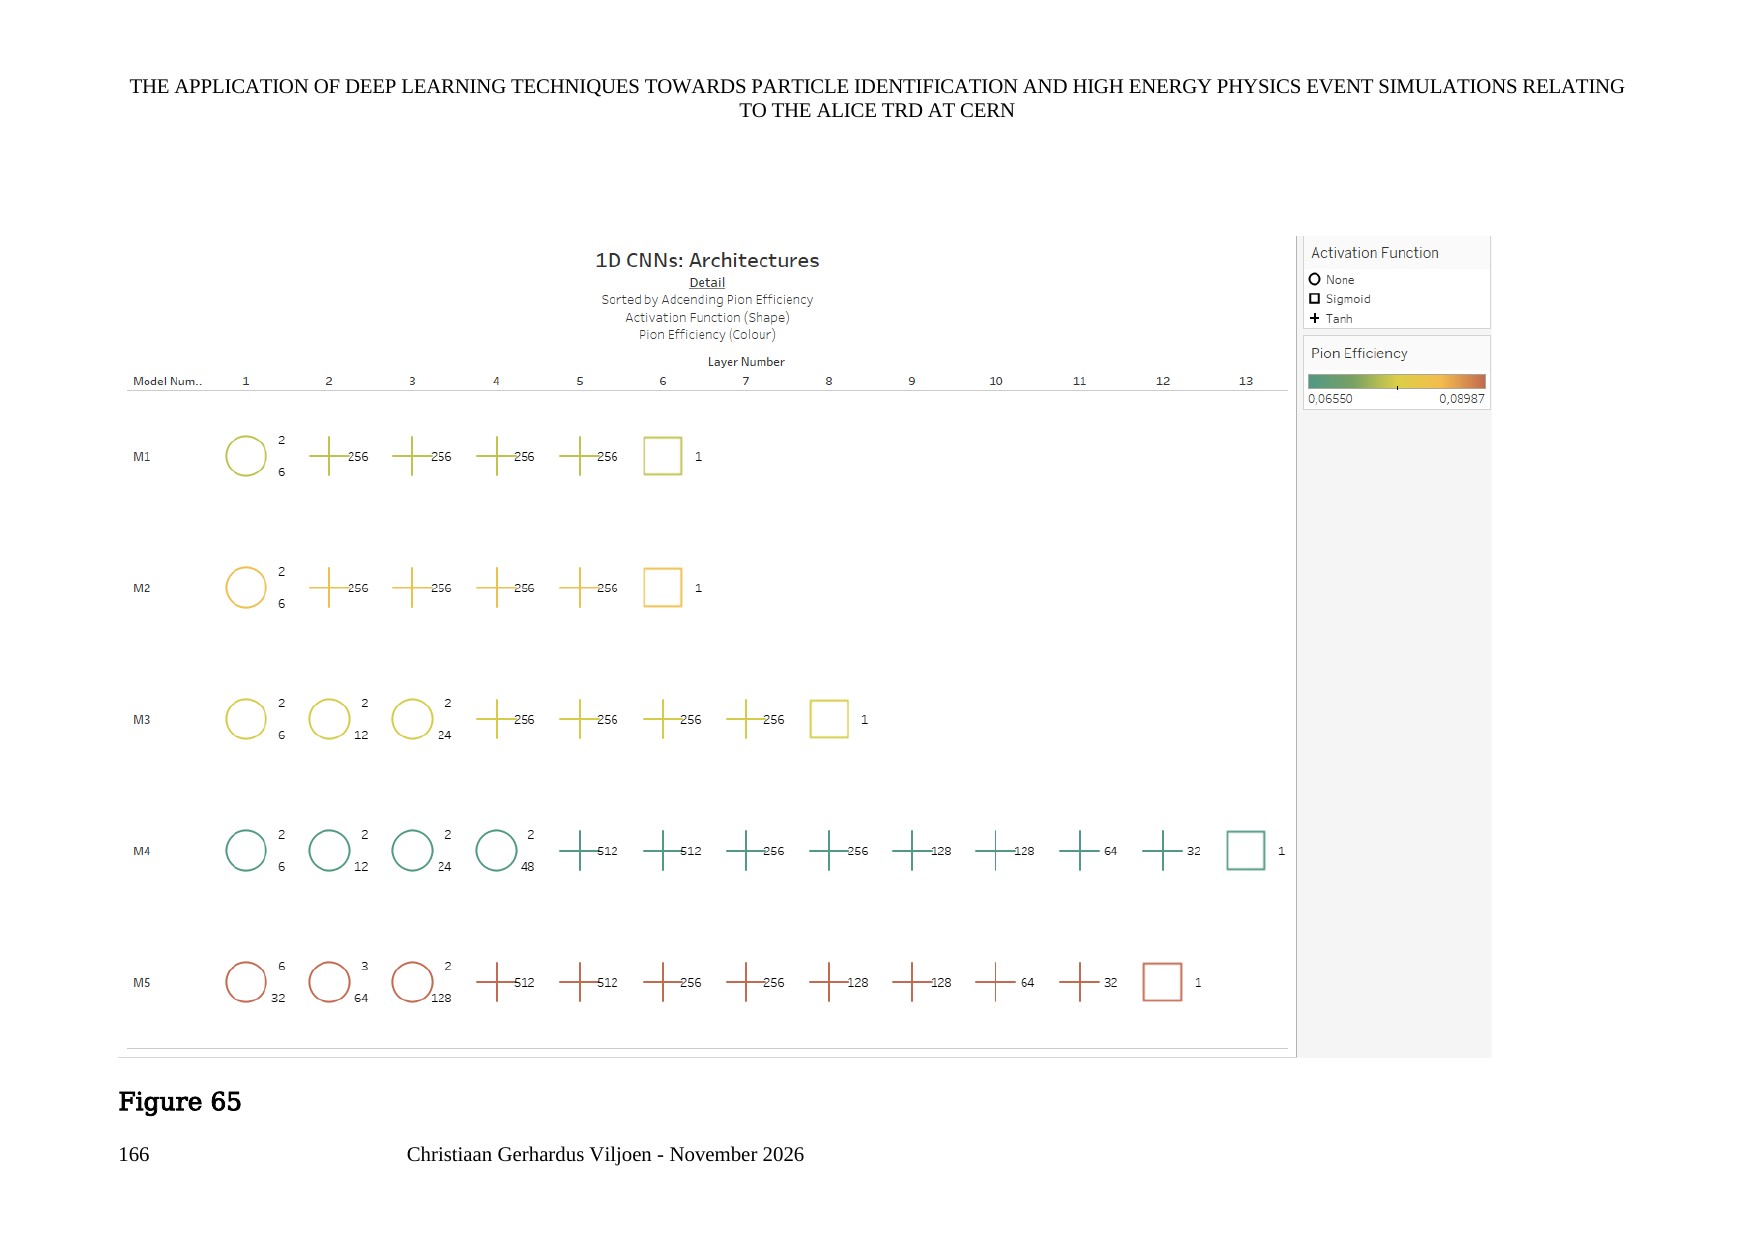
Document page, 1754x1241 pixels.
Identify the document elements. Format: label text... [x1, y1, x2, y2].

picture [118, 236, 1492, 1058]
text Figure 65 [118, 1085, 1636, 1115]
